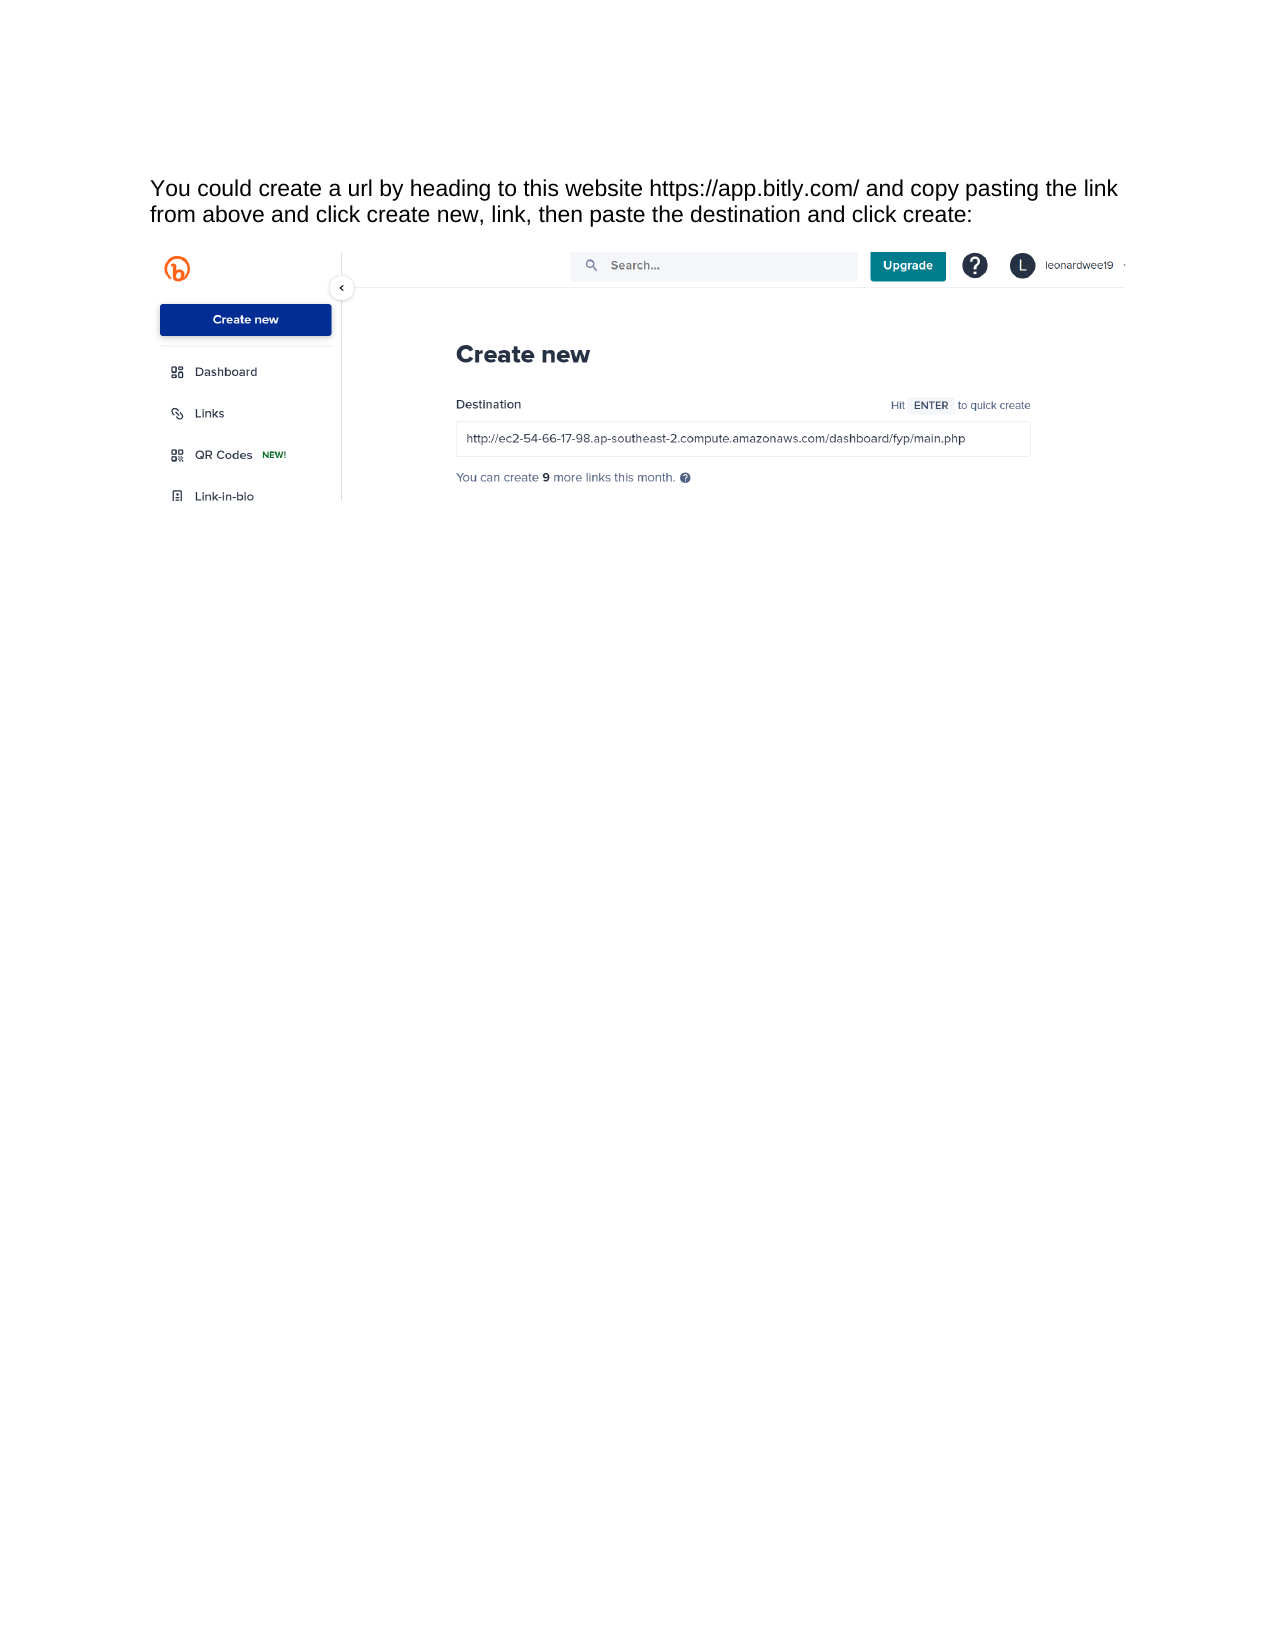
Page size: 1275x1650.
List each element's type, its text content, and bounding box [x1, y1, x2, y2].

picture [150, 252, 1125, 501]
text You could create a url by heading to this website https://app.bitly.com/ and copy pasting the link from above and click create new, link, then paste the destination and click create: [150, 175, 1125, 228]
